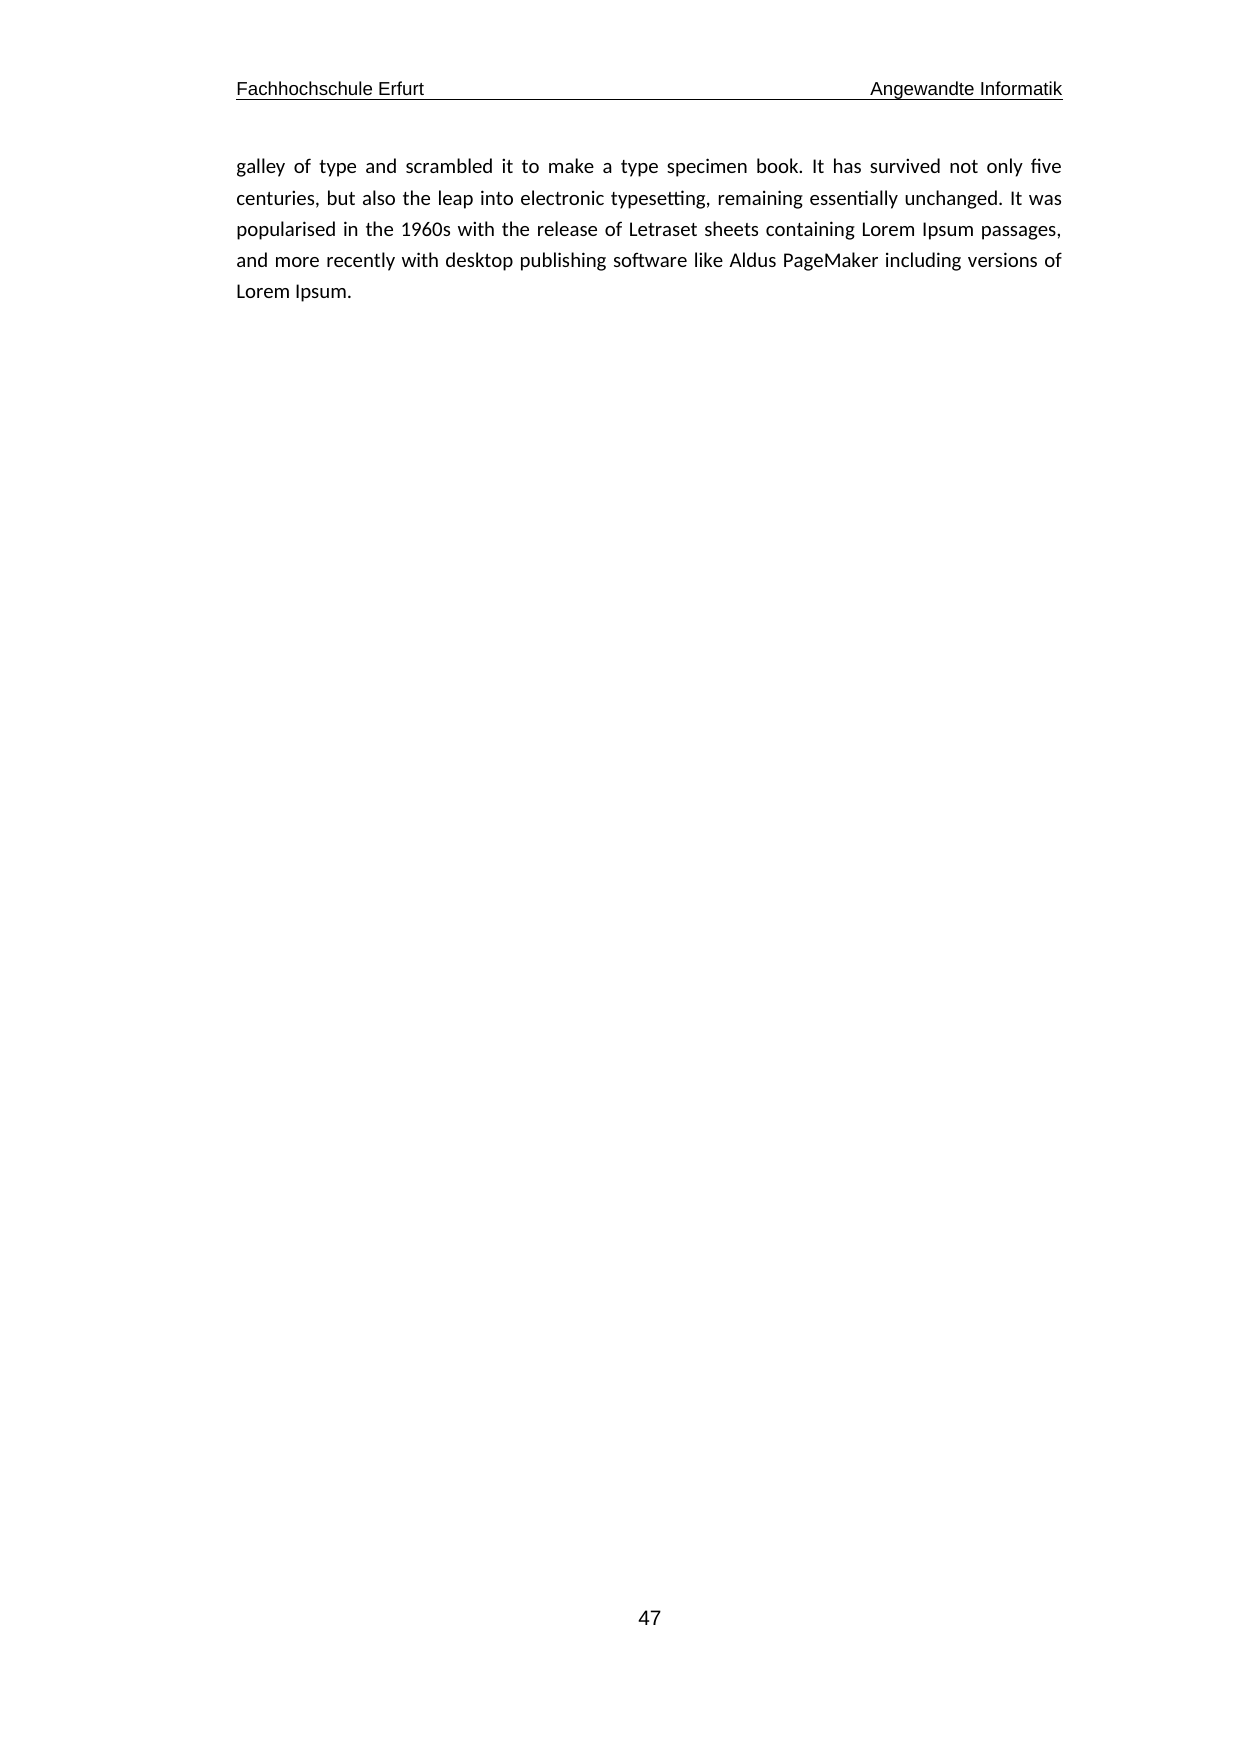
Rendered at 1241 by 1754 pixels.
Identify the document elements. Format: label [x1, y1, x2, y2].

text [236, 148, 1063, 304]
